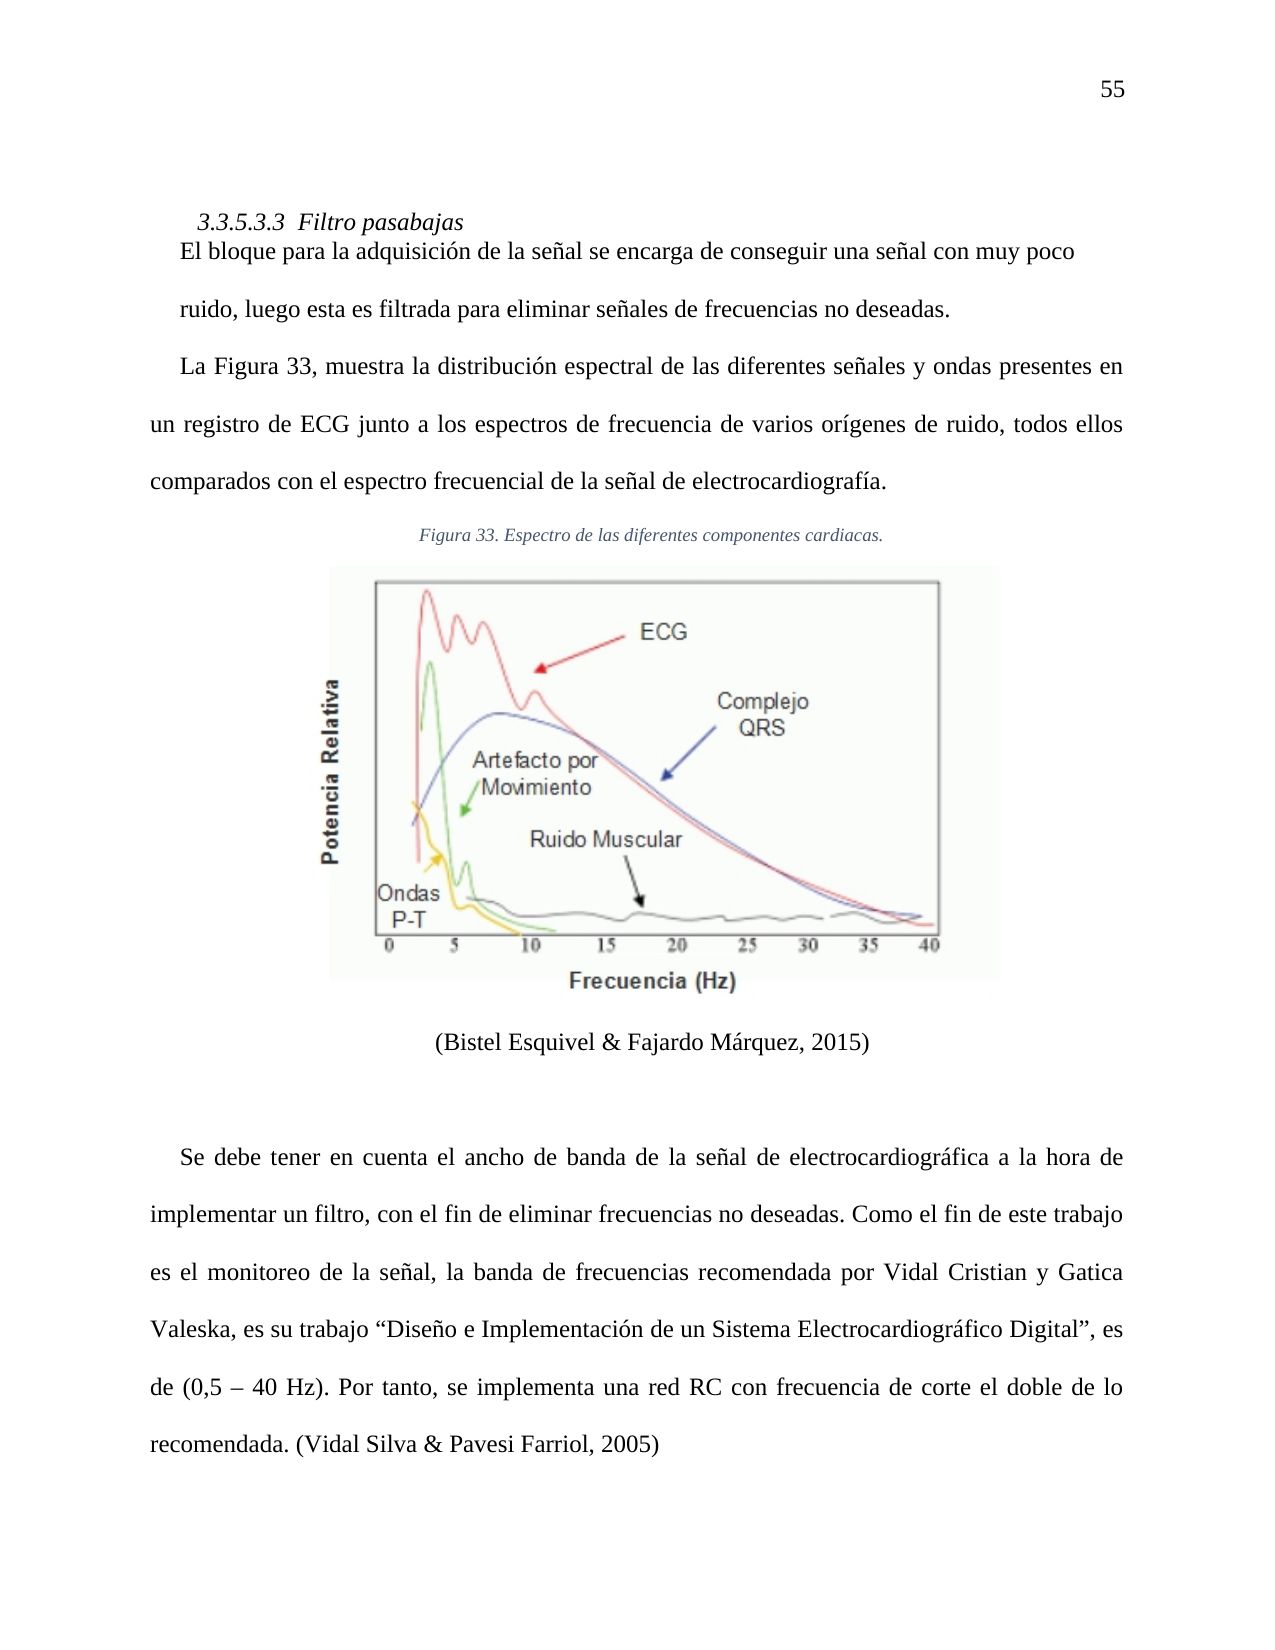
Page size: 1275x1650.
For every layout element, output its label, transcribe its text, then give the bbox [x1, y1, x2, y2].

subtitle Filtro pasabajas [150, 207, 1125, 236]
picture [303, 566, 1002, 999]
text El bloque para la adquisición de la señal se encarga de conseguir una señal con muy poco [150, 236, 1125, 265]
text Se debe tener en cuenta el ancho de banda de la señal de electrocardiográfica a la hora de implementar un filtro, con el fin de eliminar frecuencias no deseadas. Como el fin de este trabajo es el monitoreo de la señal, la banda de frecuencias recomendada por Vidal Cristian y Gatica Valeska, es su trabajo “Diseño e Implementación de un Sistema Electrocardiográfico Digital”, es de (0,5 – 40 Hz). Por tanto, se implementa una red RC con frecuencia de corte el doble de lo recomendada. (Vidal Silva & Pavesi Farriol, 2005) [150, 1142, 1125, 1458]
text ruido, luego esta es filtrada para eliminar señales de frecuencias no deseadas. [150, 294, 1125, 322]
text Figura 33. Espectro de las diferentes componentes cardiacas. [150, 524, 1125, 545]
text La Figura 33, muestra la distribución espectral de las diferentes señales y ondas presentes en un registro de ECG junto a los espectros de frecuencia de varios orígenes de ruido, todos ellos comparados con el espectro frecuencial de la señal de electrocardiografía. [150, 351, 1125, 495]
text (Bistel Esquivel & Fajardo Márquez, 2015) [150, 1027, 1125, 1056]
